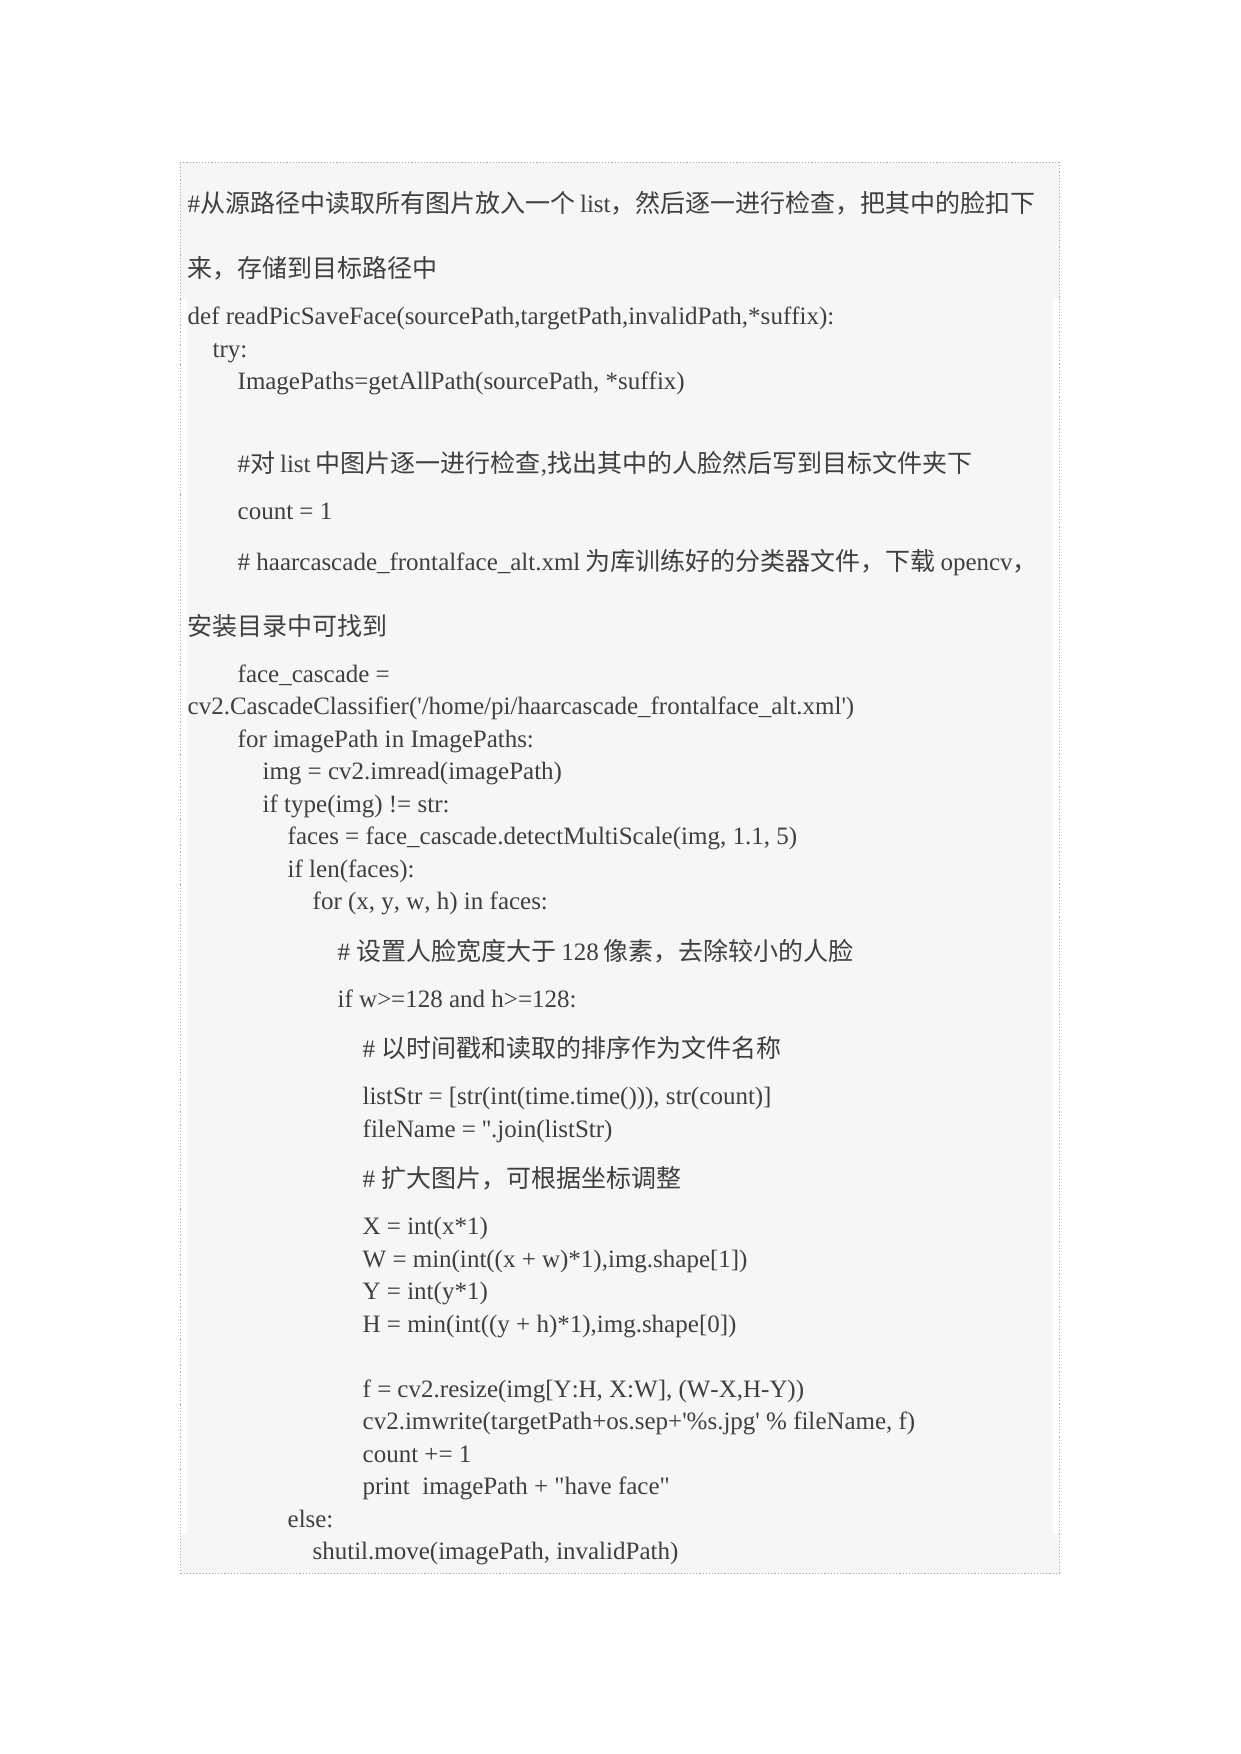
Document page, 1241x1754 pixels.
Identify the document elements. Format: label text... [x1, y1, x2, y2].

text img = cv2.imread(imagePath) [187, 754, 1053, 787]
text # 扩大图片，可根据坐标调整 [187, 1144, 1053, 1209]
text listStr = [str(int(time.time())), str(count)] [187, 1079, 1053, 1112]
text H = min(int((y + h)*1),img.shape[0]) [187, 1307, 1053, 1339]
text if w>=128 and h>=128: [187, 982, 1053, 1014]
text fileName = ''.join(listStr) [187, 1112, 1053, 1144]
text # 设置人脸宽度大于128像素，去除较小的人脸 [187, 917, 1053, 982]
text X = int(x*1) [187, 1209, 1053, 1242]
text if len(faces): [187, 852, 1053, 884]
text ImagePaths=getAllPath(sourcePath, *suffix) [187, 364, 1053, 397]
text for (x, y, w, h) in faces: [187, 884, 1053, 917]
text try: [187, 332, 1053, 364]
text face_cascade = cv2.CascadeClassifier('/home/pi/haarcascade_frontalface_alt.xml') [187, 657, 1053, 722]
text # haarcascade_frontalface_alt.xml为库训练好的分类器文件，下载opencv，安装目录中可找到 [187, 527, 1053, 657]
text else: [187, 1502, 1053, 1527]
text print imagePath + "have face" [187, 1469, 1053, 1502]
text #对list中图片逐一进行检查,找出其中的人脸然后写到目标文件夹下 [187, 429, 1053, 494]
text W = min(int((x + w)*1),img.shape[1]) [187, 1242, 1053, 1274]
text faces = face_cascade.detectMultiScale(img, 1.1, 5) [187, 819, 1053, 852]
text # 以时间戳和读取的排序作为文件名称 [187, 1014, 1053, 1079]
text count = 1 [187, 494, 1053, 527]
text cv2.imwrite(targetPath+os.sep+'%s.jpg' % fileName, f) [187, 1404, 1053, 1437]
text def readPicSaveFace(sourcePath,targetPath,invalidPath,*suffix): [187, 299, 1053, 332]
text Y = int(y*1) [187, 1274, 1053, 1307]
text shutil.move(imagePath, invalidPath) [180, 1527, 1060, 1574]
text if type(img) != str: [187, 787, 1053, 819]
text #从源路径中读取所有图片放入一个list，然后逐一进行检查，把其中的脸扣下来，存储到目标路径中 [180, 162, 1060, 299]
text for imagePath in ImagePaths: [187, 722, 1053, 754]
text count += 1 [187, 1437, 1053, 1469]
text f = cv2.resize(img[Y:H, X:W], (W-X,H-Y)) [187, 1372, 1053, 1404]
